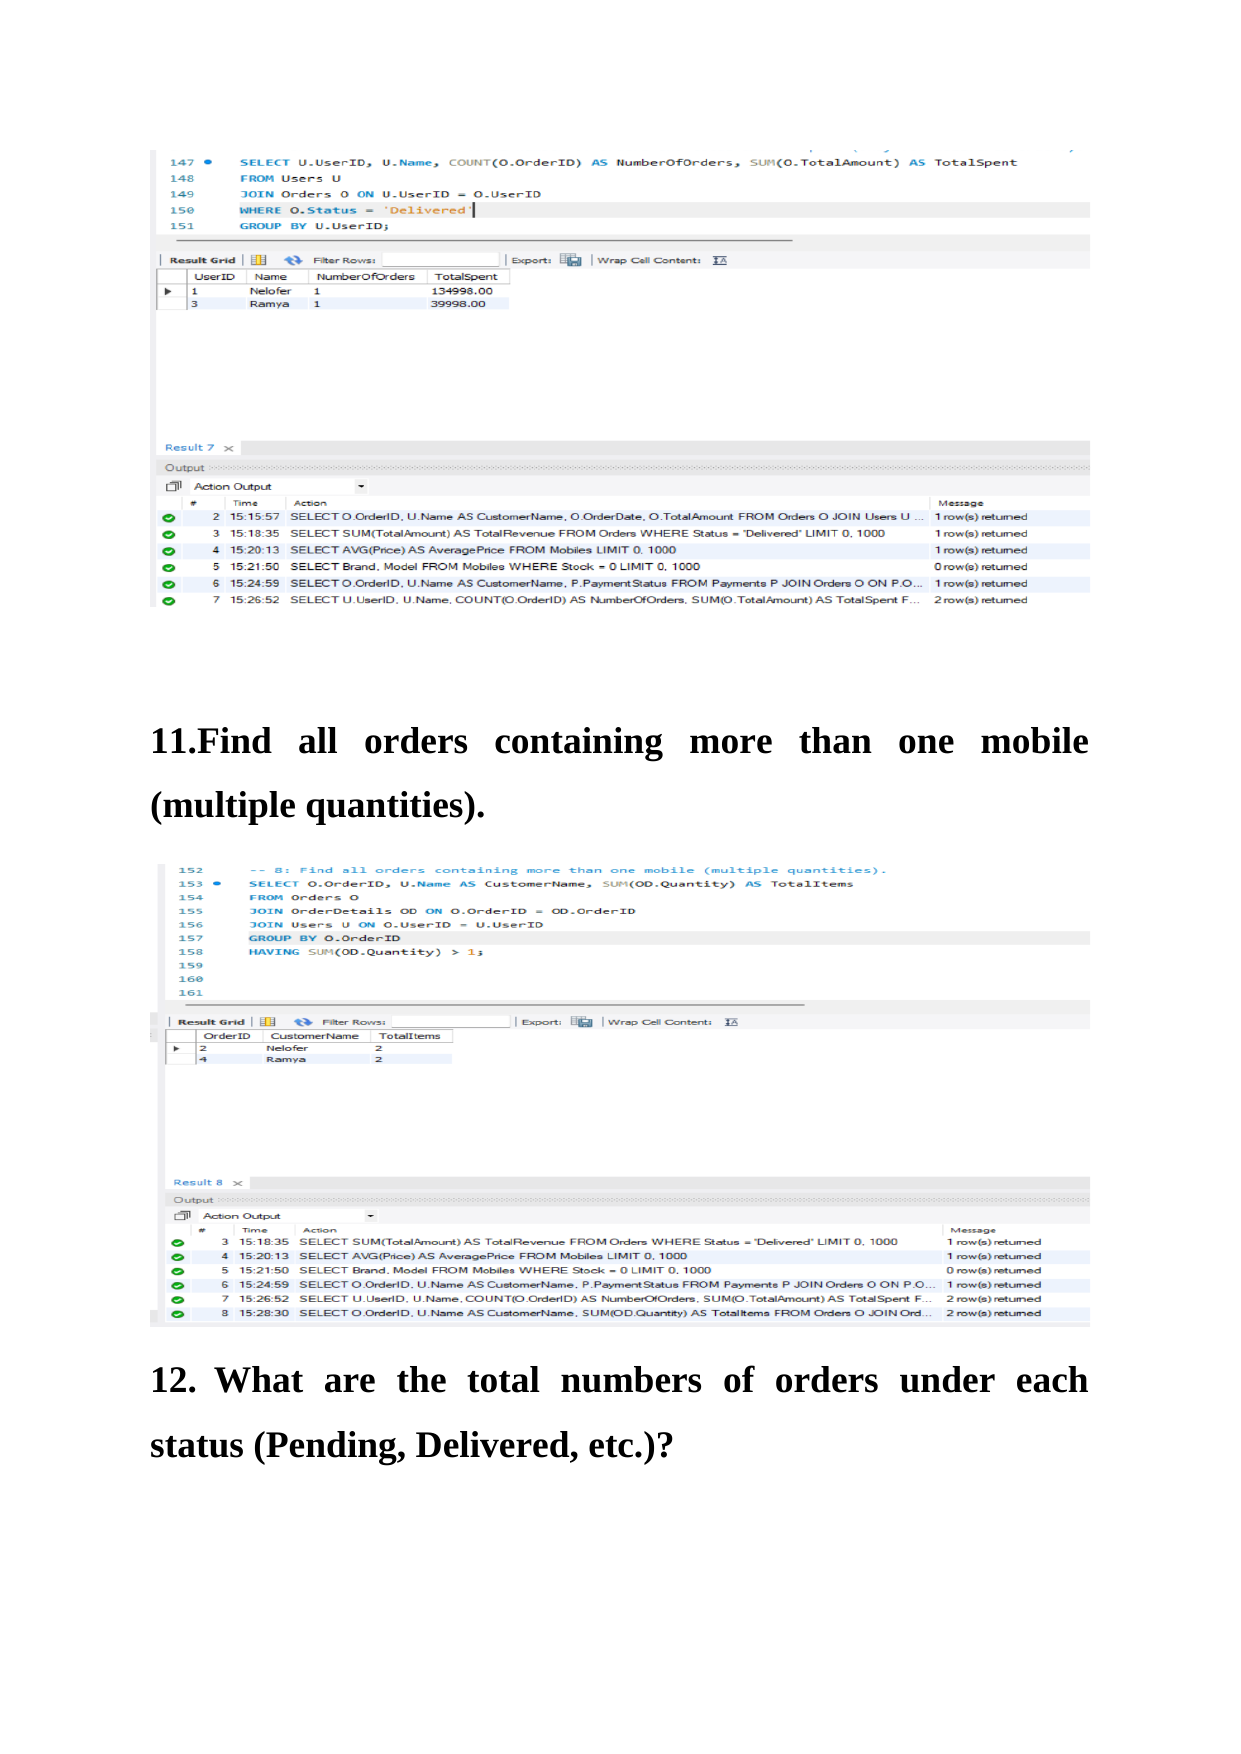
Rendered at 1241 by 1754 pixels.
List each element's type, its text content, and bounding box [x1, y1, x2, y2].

picture [150, 864, 1091, 1327]
picture [150, 150, 1091, 607]
text 11.Find all orders containing more than one mobile (multiple quantities). [150, 718, 1090, 826]
text 12. What are the total numbers of orders under each status (Pending, Delivered, etc.)? [150, 1357, 1090, 1465]
